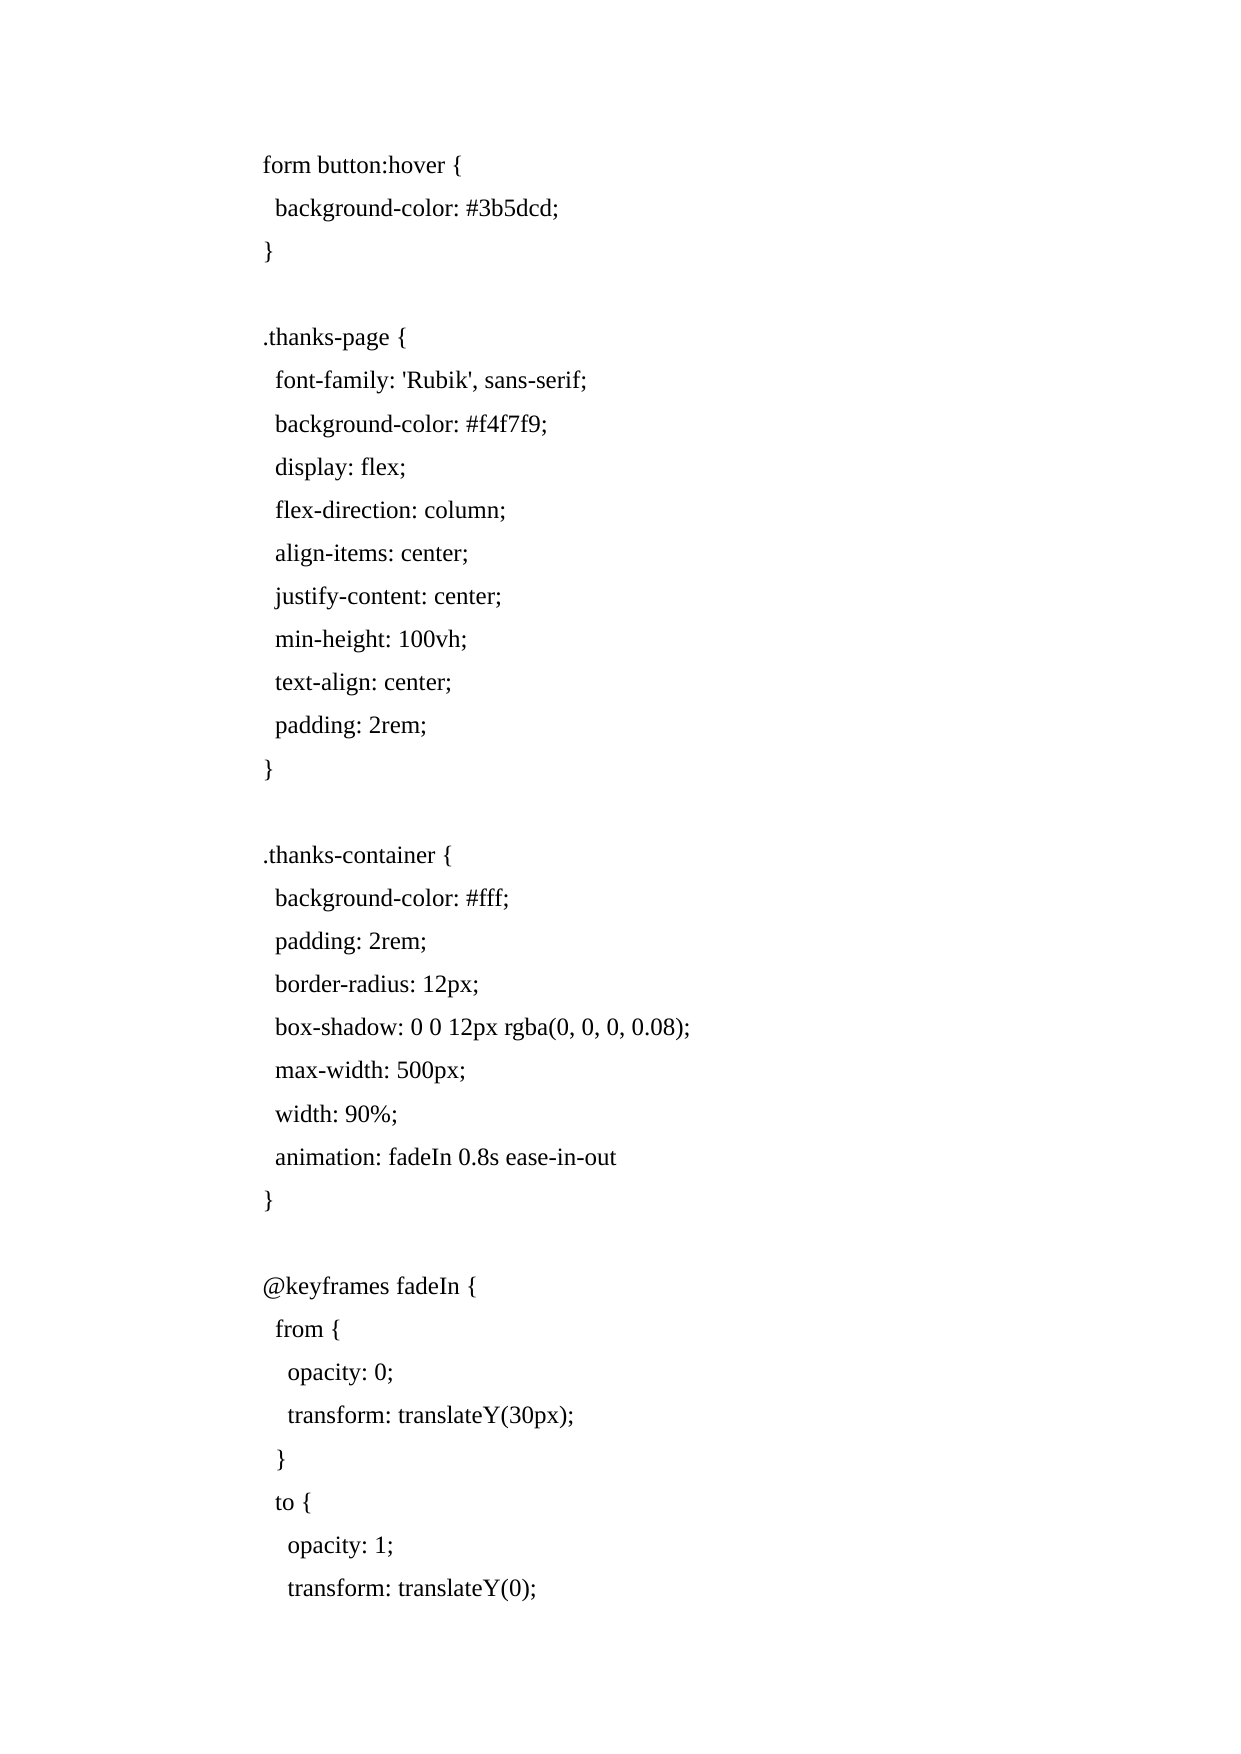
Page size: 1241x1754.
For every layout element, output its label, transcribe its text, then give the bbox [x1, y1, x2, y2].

list from { [262, 1314, 1090, 1343]
list border-radius: 12px; [262, 969, 1090, 998]
list } [262, 236, 1090, 265]
list max-width: 500px; [262, 1056, 1090, 1084]
list min-height: 100vh; [262, 624, 1090, 653]
list opacity: 1; [262, 1530, 1090, 1559]
list display: flex; [262, 452, 1090, 481]
list flex-direction: column; [262, 495, 1090, 524]
list animation: fadeIn 0.8s ease-in-out [262, 1142, 1090, 1171]
list width: 90%; [262, 1099, 1090, 1127]
list } [262, 1444, 1090, 1472]
list background-color: #fff; [262, 883, 1090, 912]
list background-color: #f4f7f9; [262, 409, 1090, 437]
list background-color: #3b5dcd; [262, 193, 1090, 222]
list font-family: 'Rubik', sans-serif; [262, 366, 1090, 394]
list } [262, 1185, 1090, 1214]
list transform: translateY(0); [262, 1573, 1090, 1602]
list } [262, 754, 1090, 782]
list align-items: center; [262, 538, 1090, 567]
list opacity: 0; [262, 1357, 1090, 1386]
list padding: 2rem; [262, 926, 1090, 955]
list .thanks-container { [262, 840, 1090, 869]
list transform: translateY(30px); [262, 1401, 1090, 1429]
list to { [262, 1487, 1090, 1516]
list box-shadow: 0 0 12px rgba(0, 0, 0, 0.08); [262, 1012, 1090, 1041]
list text-align: center; [262, 667, 1090, 696]
list form button:hover { [262, 150, 1090, 179]
list justify-content: center; [262, 581, 1090, 610]
list @keyframes fadeIn { [262, 1271, 1090, 1300]
list padding: 2rem; [262, 711, 1090, 739]
list .thanks-page { [262, 322, 1090, 351]
